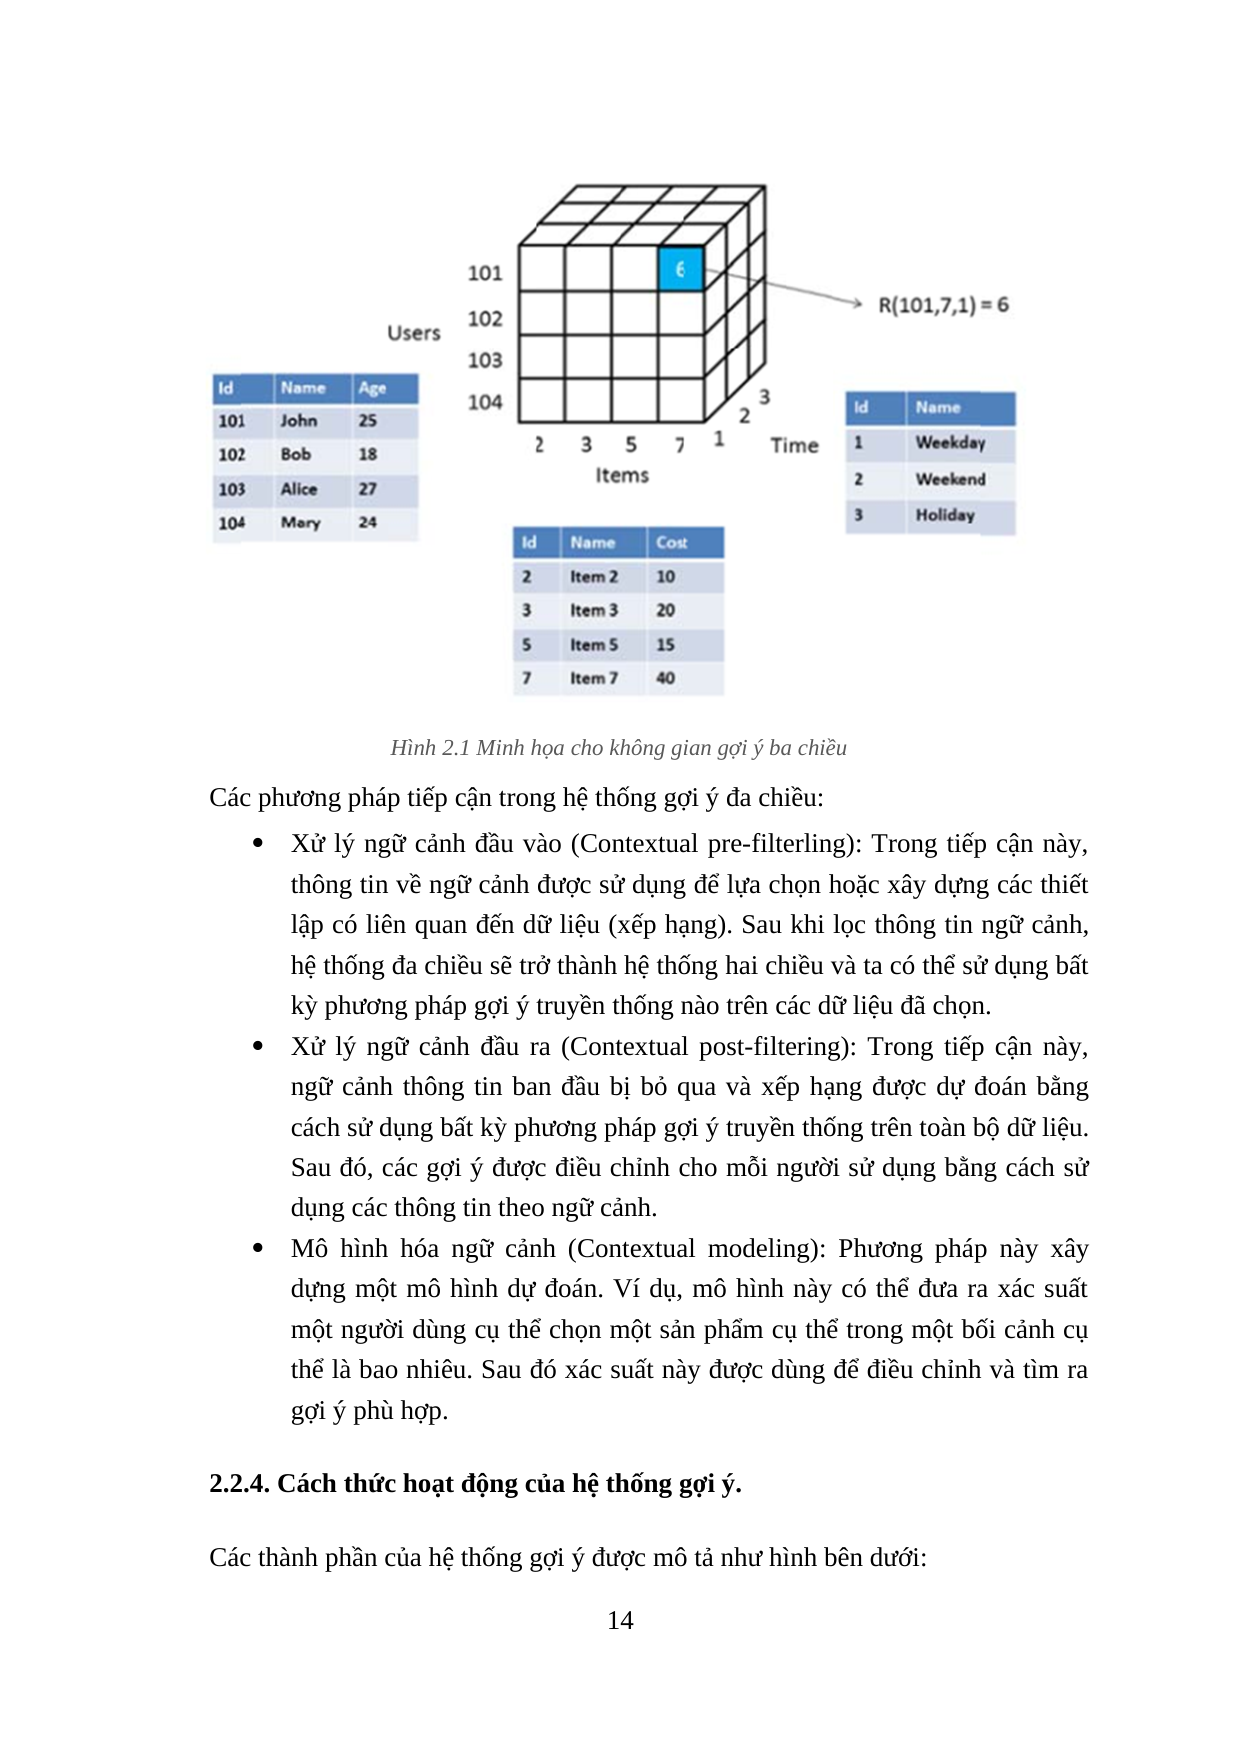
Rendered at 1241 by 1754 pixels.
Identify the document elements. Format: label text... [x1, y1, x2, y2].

list Xử lý ngữ cảnh đầu ra (Contextual post-filtering): Trong tiếp cận này, ngữ cảnh thông tin ban đầu bị bỏ qua và xếp hạng được dự đoán bằng cách sử dụng bất kỳ phương pháp gợi ý truyền thống trên toàn bộ dữ liệu. Sau đó, các gợi ý được điều chỉnh cho mỗi người sử dụng bằng cách sử dụng các thông tin theo ngữ cảnh. [253, 1030, 1090, 1223]
subtitle 2.2.4. Cách thức hoạt động của hệ thống gợi ý. [150, 1467, 1090, 1499]
text Các phương pháp tiếp cận trong hệ thống gợi ý đa chiều: [150, 781, 1090, 812]
text Các thành phần của hệ thống gợi ý được mô tả như hình bên dưới: [150, 1541, 1090, 1572]
list Mô hình hóa ngữ cảnh (Contextual modeling): Phương pháp này xây dựng một mô hình dự đoán. Ví dụ, mô hình này có thể đưa ra xác suất một người dùng cụ thể chọn một sản phẩm cụ thể trong một bối cảnh cụ thể là bao nhiêu. Sau đó xác suất này được dùng để điều chỉnh và tìm ra gợi ý phù hợp. [253, 1232, 1090, 1425]
list Xử lý ngữ cảnh đầu vào (Contextual pre-filterling): Trong tiếp cận này, thông tin về ngữ cảnh được sử dụng để lựa chọn hoặc xây dựng các thiết lập có liên quan đến dữ liệu (xếp hạng). Sau khi lọc thông tin ngữ cảnh, hệ thống đa chiều sẽ trở thành hệ thống hai chiều và ta có thể sử dụng bất kỳ phương pháp gợi ý truyền thống nào trên các dữ liệu đã chọn. [253, 828, 1090, 1021]
text Hình 2.1 Minh họa cho không gian gợi ý ba chiều [150, 734, 1090, 761]
picture [150, 150, 1091, 713]
